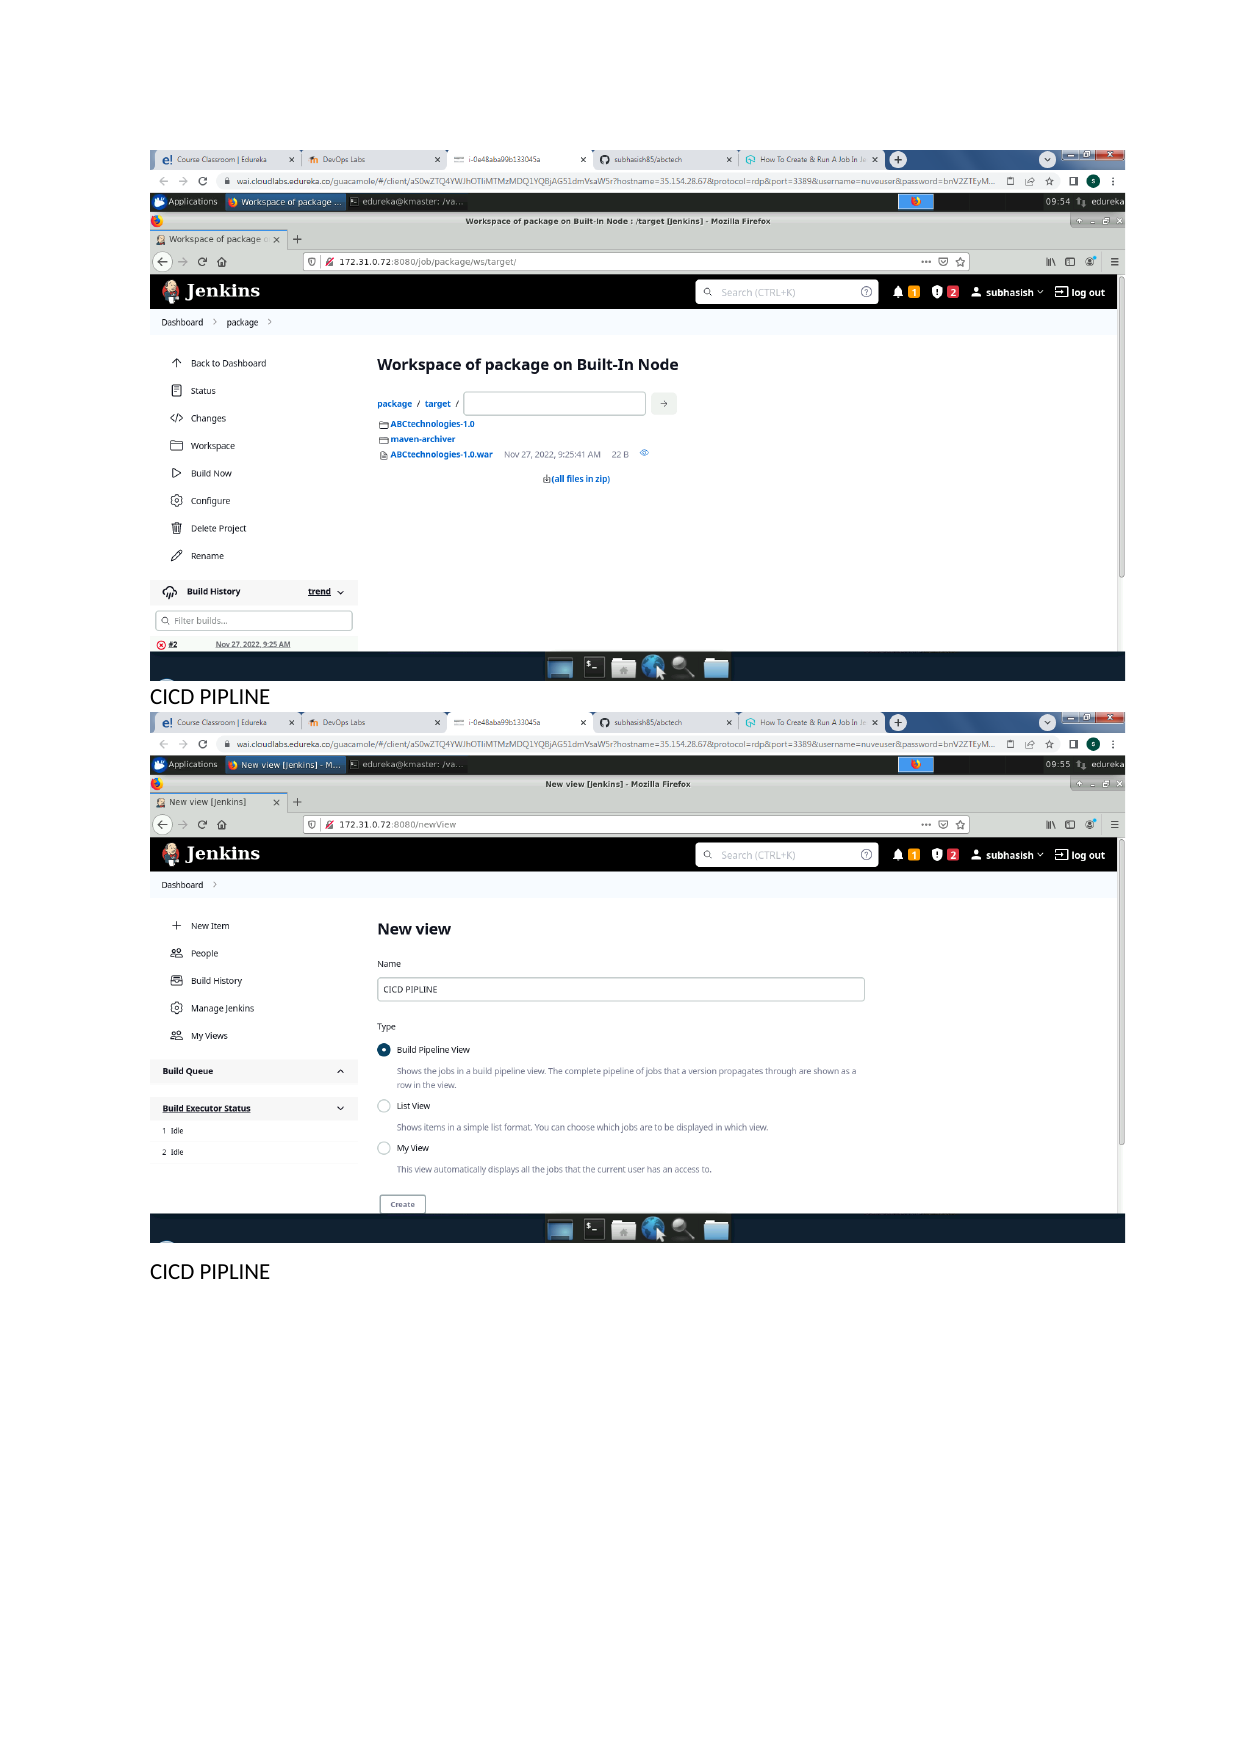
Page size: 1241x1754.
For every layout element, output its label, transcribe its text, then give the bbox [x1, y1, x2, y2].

picture [150, 150, 1125, 681]
text CICD PIPLINE [150, 681, 1090, 712]
picture [150, 712, 1125, 1243]
text CICD PIPLINE [150, 1257, 1090, 1286]
